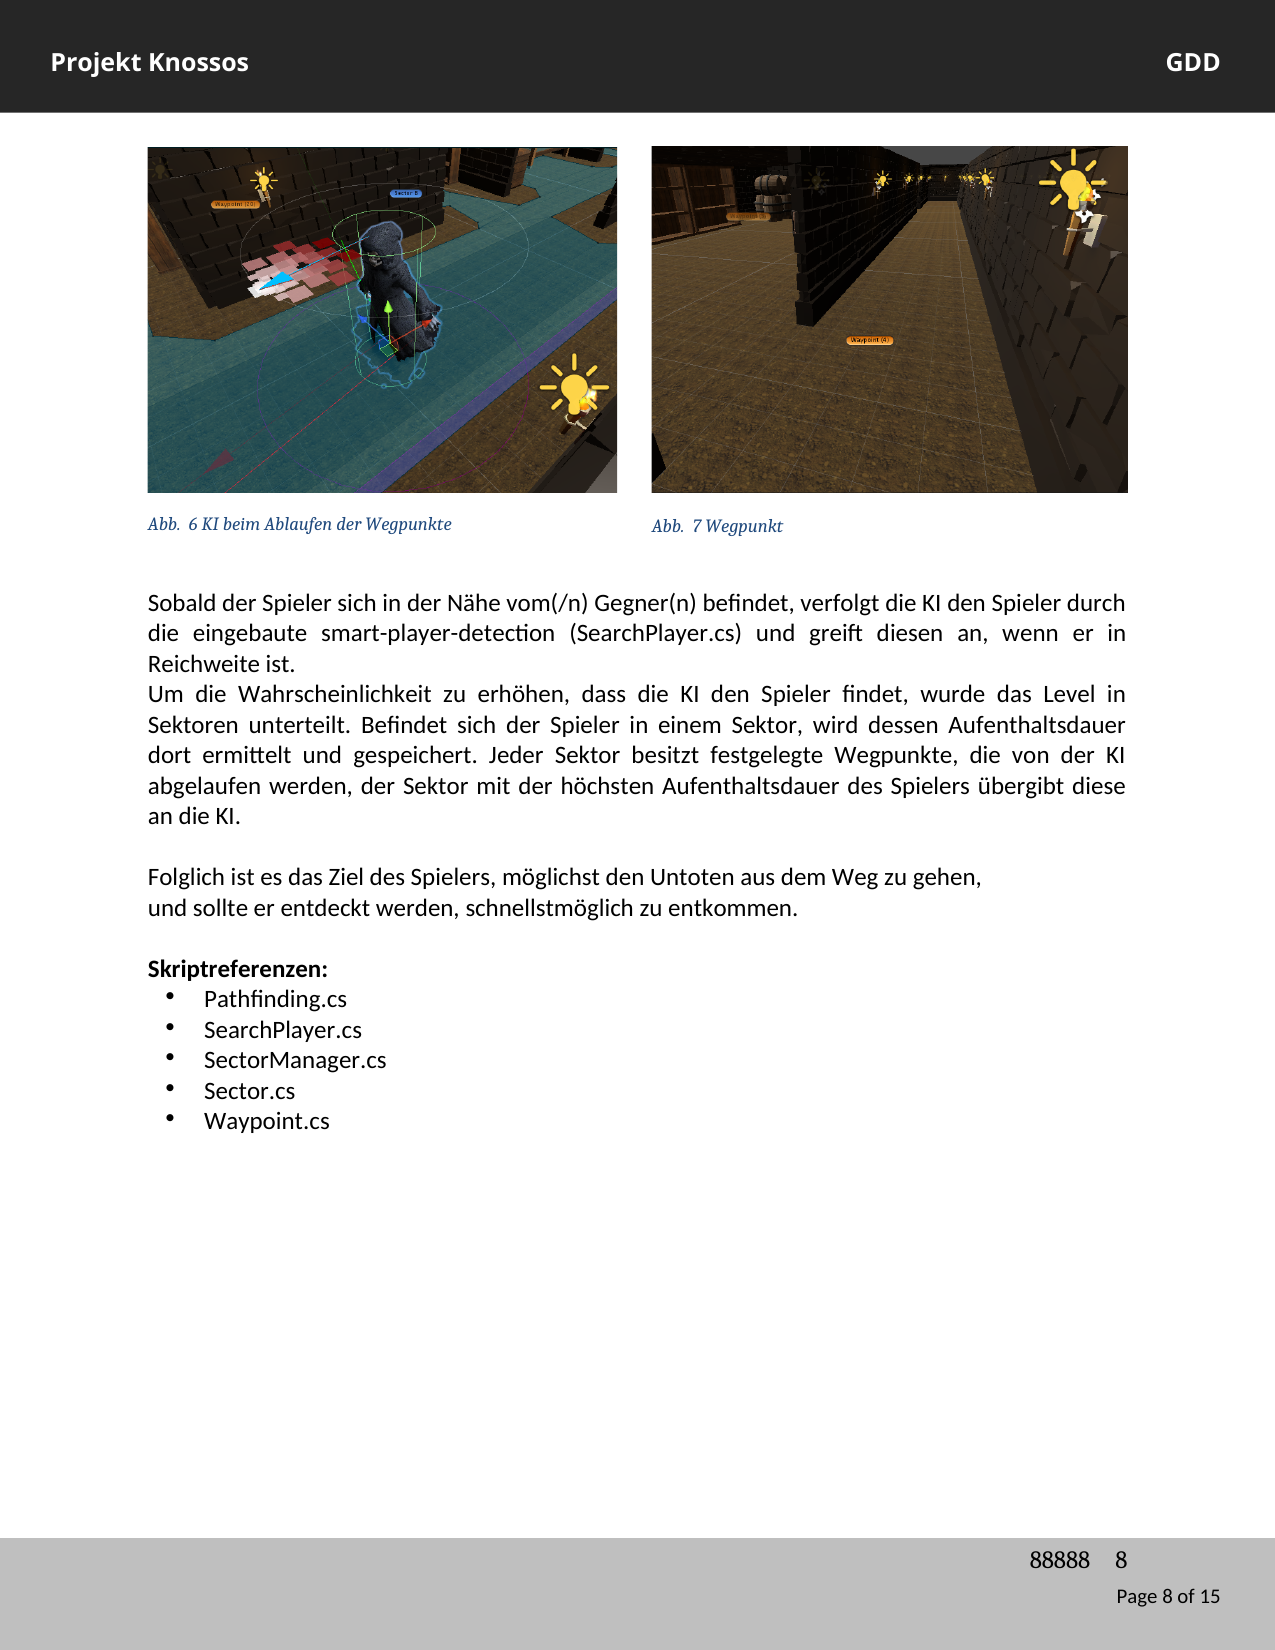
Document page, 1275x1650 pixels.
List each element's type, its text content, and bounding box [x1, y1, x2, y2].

list SectorManager.cs [166, 1044, 1127, 1075]
list Sector.cs [166, 1075, 1127, 1106]
text Skriptreferenzen: [148, 953, 1127, 983]
text und sollte er entdeckt werden, schnellstmöglich zu entkommen. [148, 892, 1127, 922]
picture [651, 146, 1128, 493]
text Folglich ist es das Ziel des Spielers, möglichst den Untoten aus dem Weg zu gehen, [148, 861, 1127, 892]
picture [147, 147, 618, 493]
list Waypoint.cs [166, 1106, 1127, 1136]
list SearchPlayer.cs [166, 1014, 1127, 1044]
text Abb. 6 KI beim Ablaufen der Wegpunkte [148, 514, 1127, 535]
text Um die Wahrscheinlichkeit zu erhöhen, dass die KI den Spieler findet, wurde das Level in Sektoren unterteilt. Befindet sich der Spieler in einem Sektor, wird dessen Aufenthaltsdauer dort ermittelt und gespeichert. Jeder Sektor besitzt festgelegte Wegpunkte, die von der KI abgelaufen werden, der Sektor mit der höchsten Aufenthaltsdauer des Spielers übergibt diese an die KI. [148, 678, 1127, 831]
list Pathfinding.cs [166, 983, 1127, 1014]
text Sobald der Spieler sich in der Nähe vom(/n) Gegner(n) befindet, verfolgt die KI den Spieler durch die eingebaute smart-player-detection (SearchPlayer.cs) und greift diesen an, wenn er in Reichweite ist. [148, 587, 1127, 678]
